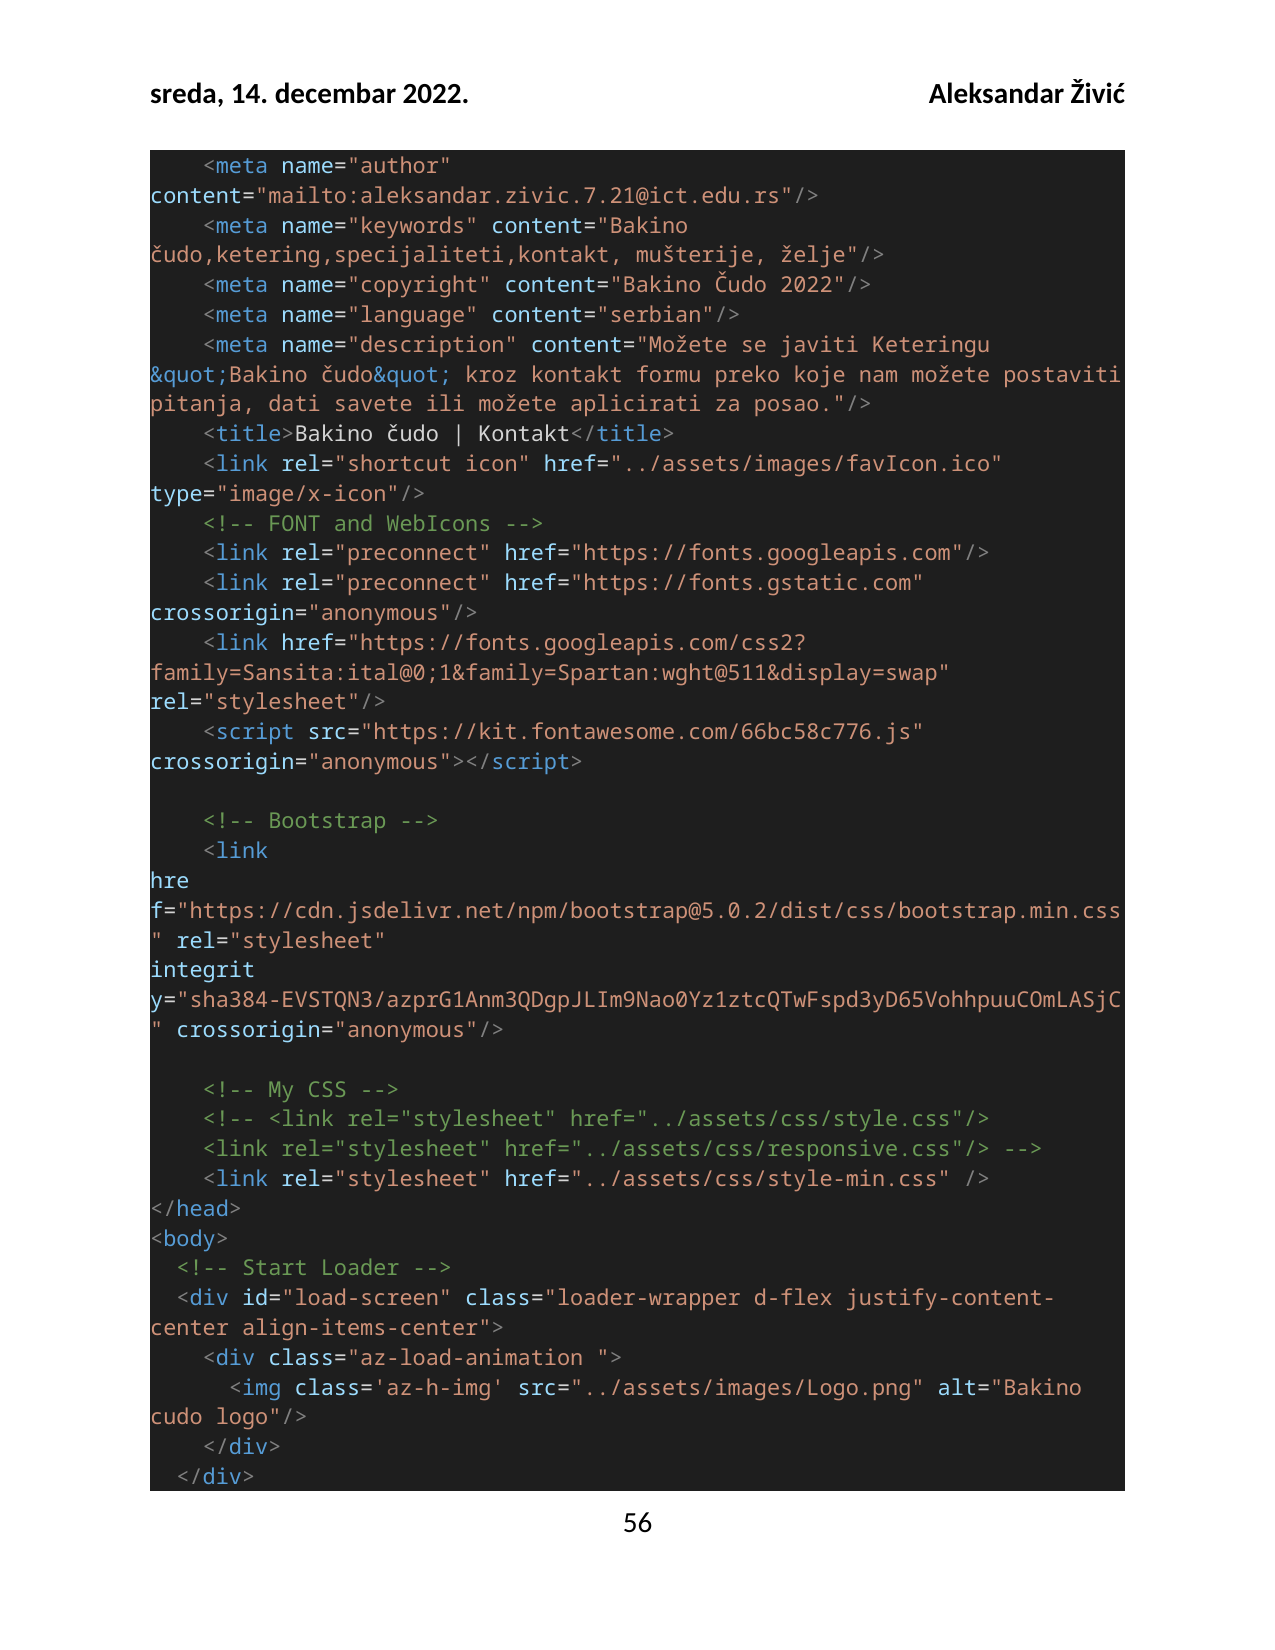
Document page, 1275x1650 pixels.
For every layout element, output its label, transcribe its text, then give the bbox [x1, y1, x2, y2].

text <meta name="author" content="mailto:aleksandar.zivic.7.21@ict.edu.rs"/> [150, 150, 1125, 209]
text <!-- FONT and WebIcons --> [150, 507, 1125, 537]
text <script src="https://kit.fontawesome.com/66bc58c776.js" crossorigin="anonymous"></script> [150, 716, 1125, 776]
text <link href="https://cdn.jsdelivr.net/npm/bootstrap@5.0.2/dist/css/bootstrap.min.css" rel="stylesheet" integrity="sha384-EVSTQN3/azprG1Anm3QDgpJLIm9Nao0Yz1ztcQTwFspd3yD65VohhpuuCOmLASjC" crossorigin="anonymous"/> [150, 835, 1125, 1044]
text <meta name="description" content="Možete se javiti Keteringu &quot;Bakino čudo&quot; kroz kontakt formu preko koje nam možete postaviti pitanja, dati savete ili možete aplicirati za posao."/> [150, 329, 1125, 418]
text <div class="az-load-animation "> [150, 1342, 1125, 1371]
text <link rel="stylesheet" href="../assets/css/style-min.css" /> [150, 1163, 1125, 1193]
text <link href="https://fonts.googleapis.com/css2?family=Sansita:ital@0;1&family=Spartan:wght@511&display=swap" rel="stylesheet"/> [150, 627, 1125, 716]
text </head> [150, 1193, 1125, 1222]
text <meta name="copyright" content="Bakino Čudo 2022"/> [150, 269, 1125, 299]
text <!-- Start Loader --> [150, 1252, 1125, 1282]
text <link rel="preconnect" href="https://fonts.gstatic.com" crossorigin="anonymous"/> [150, 567, 1125, 627]
text <div id="load-screen" class="loader-wrapper d-flex justify-content-center align-items-center"> [150, 1282, 1125, 1342]
text </div> [150, 1431, 1125, 1461]
text <link rel="preconnect" href="https://fonts.googleapis.com"/> [150, 537, 1125, 567]
text <link rel="stylesheet" href="../assets/css/responsive.css"/> --> [150, 1133, 1125, 1163]
text <!-- My CSS --> [150, 1073, 1125, 1103]
text <!-- Bootstrap --> [150, 805, 1125, 835]
text </div> [150, 1461, 1125, 1491]
text <title>Bakino čudo | Kontakt</title> [150, 418, 1125, 448]
text <meta name="language" content="serbian"/> [150, 299, 1125, 329]
text <meta name="keywords" content="Bakino čudo,ketering,specijaliteti,kontakt, mušterije, želje"/> [150, 209, 1125, 269]
text <img class='az-h-img' src="../assets/images/Logo.png" alt="Bakino cudo logo"/> [150, 1371, 1125, 1431]
text <!-- <link rel="stylesheet" href="../assets/css/style.css"/> [150, 1103, 1125, 1133]
text <link rel="shortcut icon" href="../assets/images/favIcon.ico" type="image/x-icon"/> [150, 448, 1125, 507]
text <body> [150, 1222, 1125, 1252]
